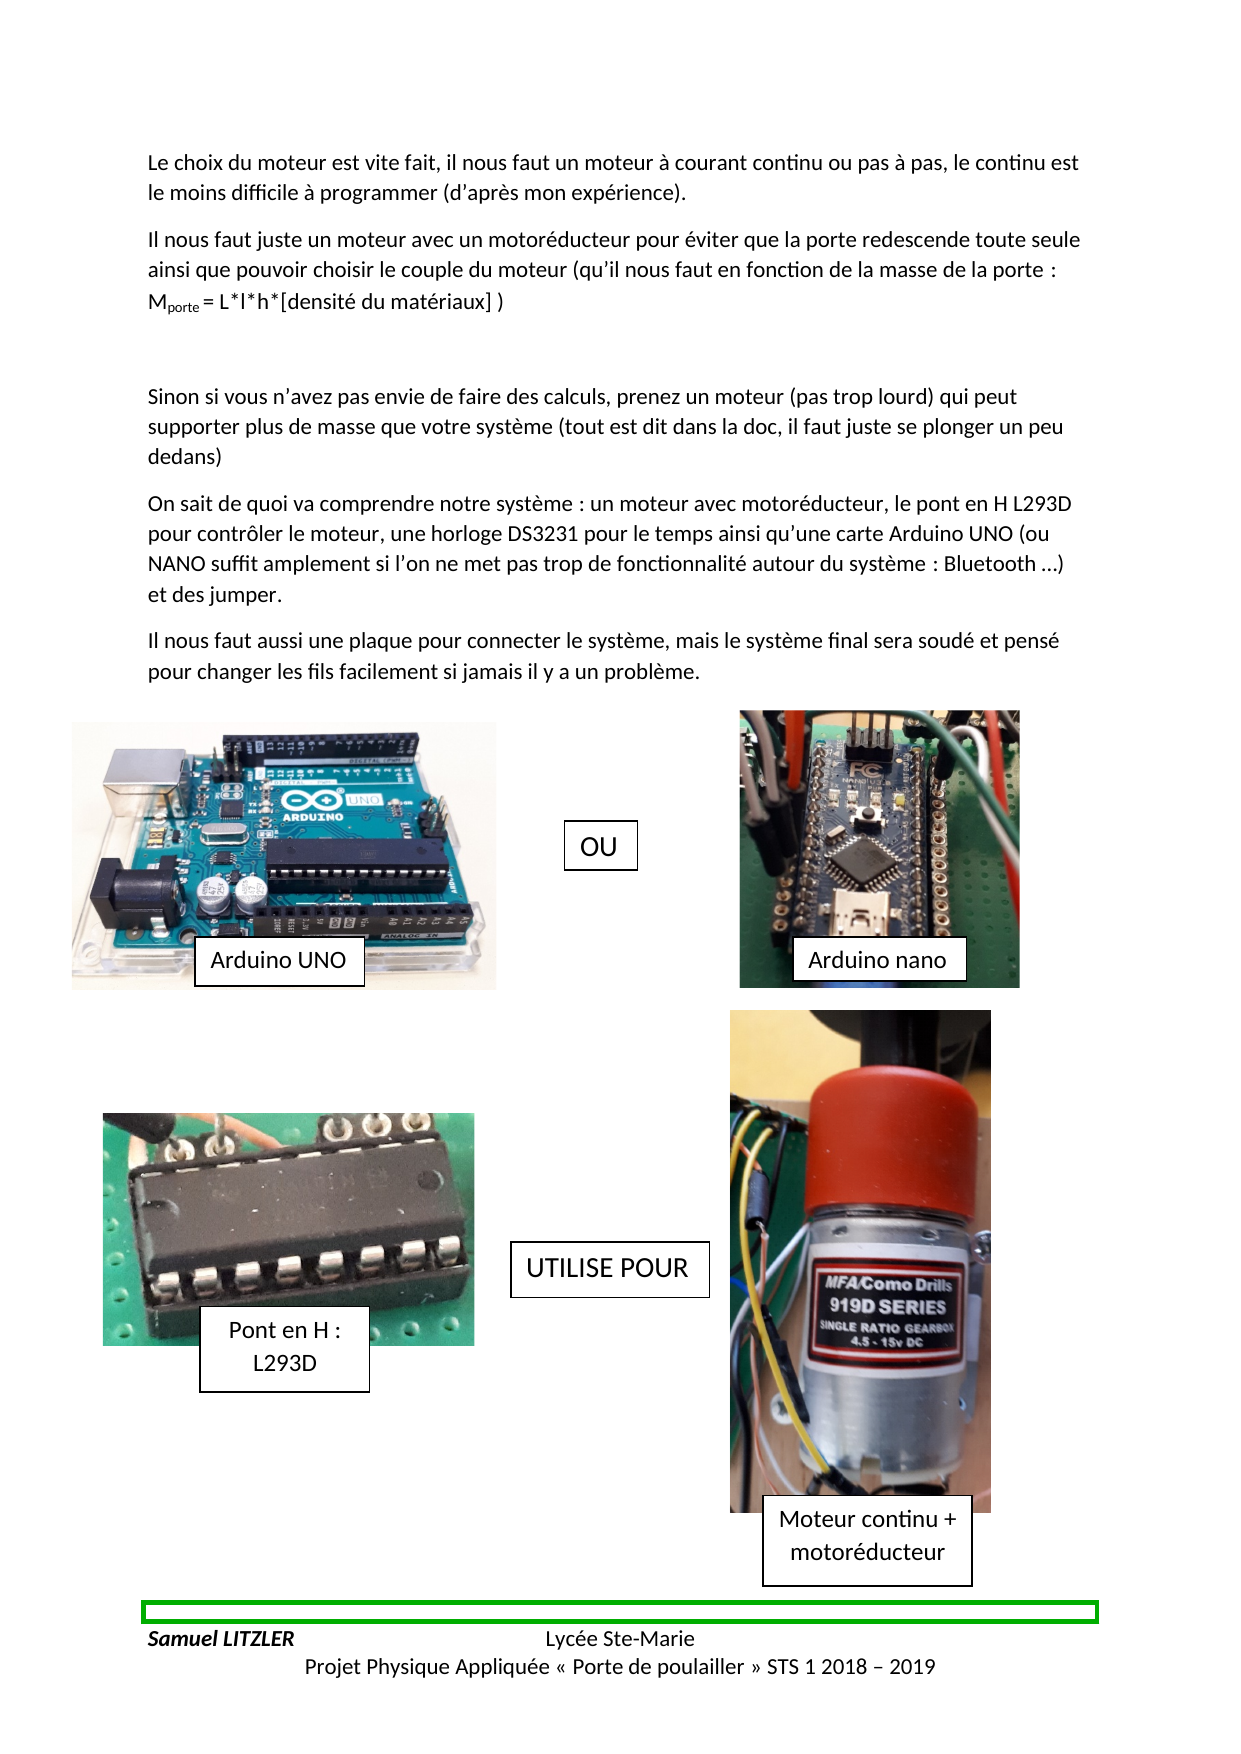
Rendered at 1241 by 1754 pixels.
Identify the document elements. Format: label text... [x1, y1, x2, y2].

picture [72, 722, 497, 990]
picture [740, 711, 1020, 988]
text Il nous faut aussi une plaque pour connecter le système, mais le système final sera soudé et pensé pour changer les fils facilement si jamais il y a un problème. [148, 627, 1092, 685]
text Sinon si vous n’avez pas envie de faire des calculs, prenez un moteur (pas trop lourd) qui peut supporter plus de masse que votre système (tout est dit dans la doc, il faut juste se plonger un peu dedans) [148, 382, 1092, 470]
text Il nous faut juste un moteur avec un motoréducteur pour éviter que la porte redescende toute seule ainsi que pouvoir choisir le couple du moteur (qu’il nous faut en fonction de la masse de la porte : Mporte = L*l*h*[densité du matériaux] ) [148, 225, 1092, 316]
text On sait de quoi va comprendre notre système : un moteur avec motoréducteur, le pont en H L293D pour contrôler le moteur, une horloge DS3231 pour le temps ainsi qu’une carte Arduino UNO (ou NANO suffit amplement si l’on ne met pas trop de fonctionnalité autour du système : Bluetooth …) et des jumper. [148, 489, 1092, 608]
text Le choix du moteur est vite fait, il nous faut un moteur à courant continu ou pas à pas, le continu est le moins difficile à programmer (d’après mon expérience). [148, 148, 1092, 206]
picture [102, 1113, 475, 1346]
picture [730, 1010, 991, 1513]
